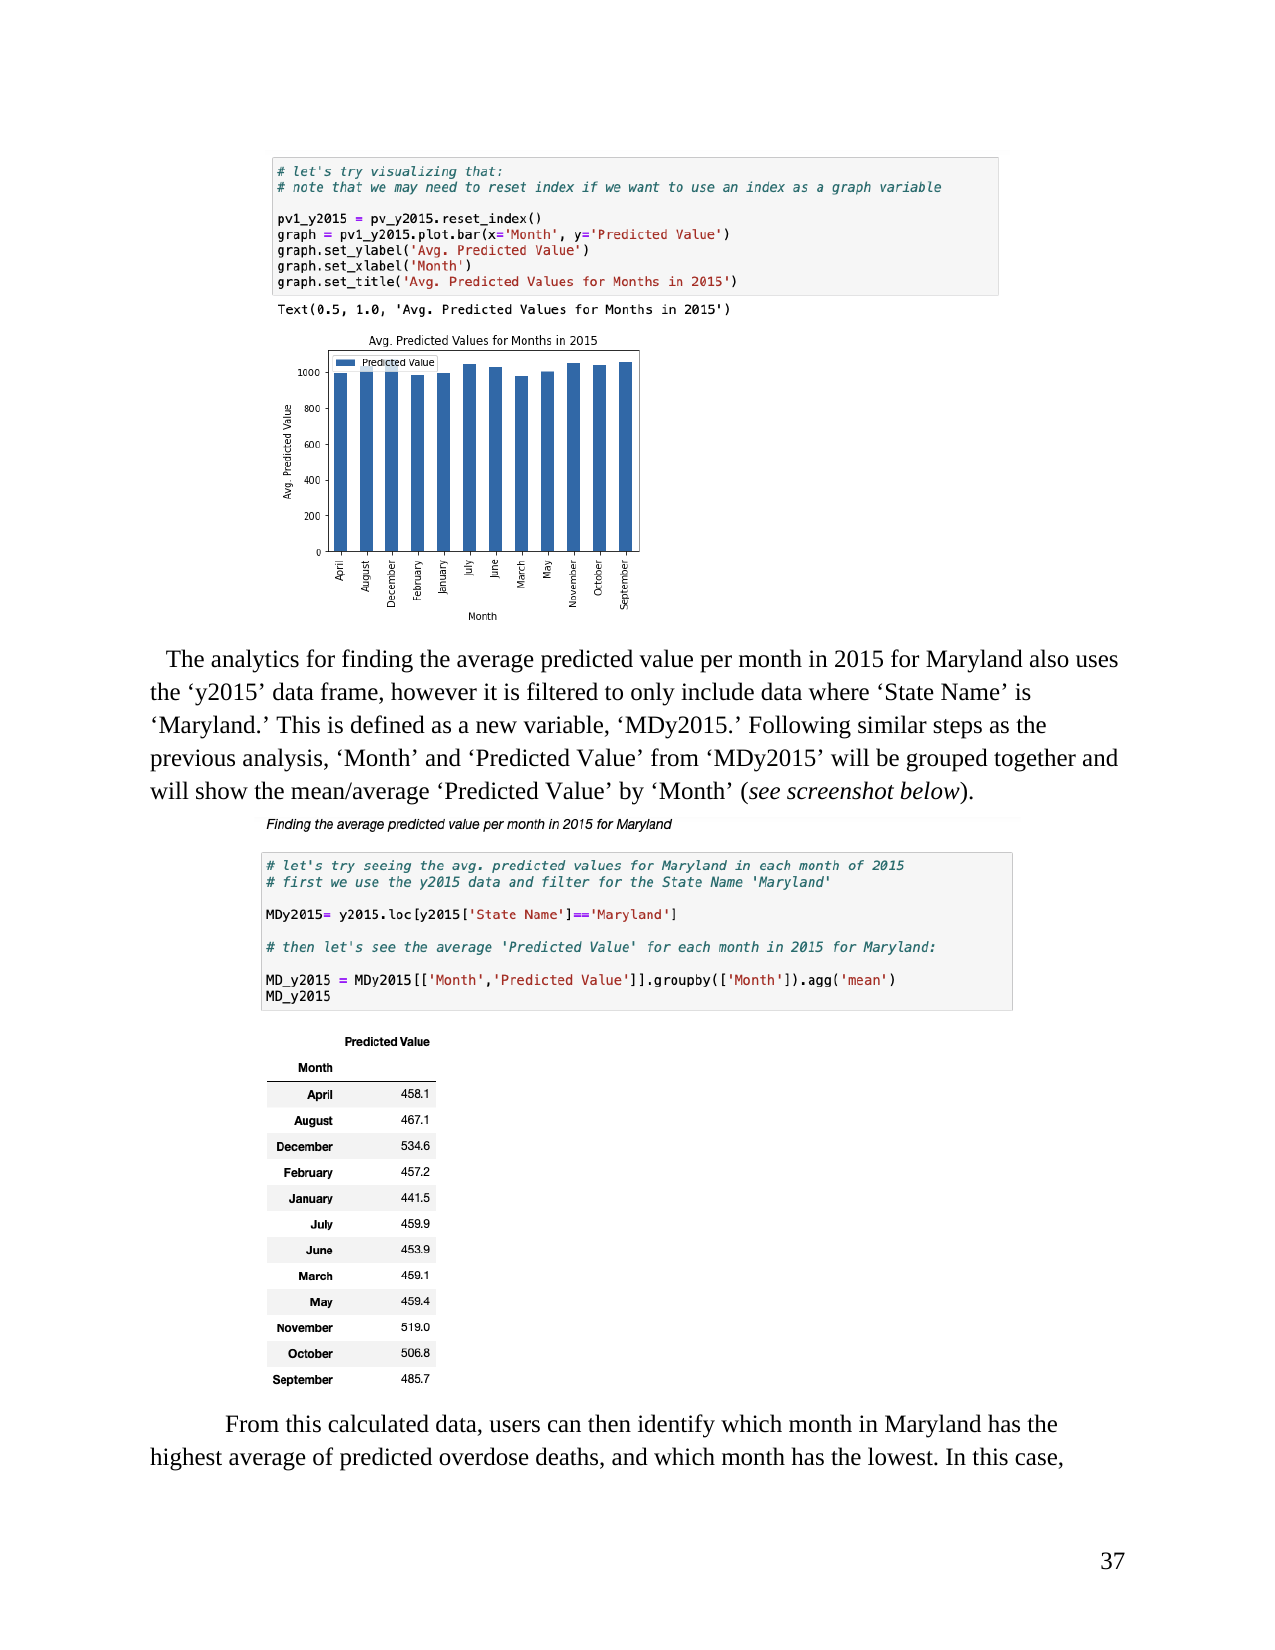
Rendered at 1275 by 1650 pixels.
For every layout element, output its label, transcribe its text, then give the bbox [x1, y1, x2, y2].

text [150, 1409, 1125, 1471]
text The analytics for finding the average predicted value per month in 2015 for Maryland also uses the ‘y2015’ data frame, however it is filtered to only include data where ‘State Name’ is ‘Maryland.’ This is defined as a new variable, ‘MDy2015.’ Following similar steps as the previous analysis, ‘Month’ and ‘Predicted Value’ from ‘MDy2015’ will be grouped together and will show the mean/average ‘Predicted Value’ by ‘Month’ (see screenshot below). [150, 644, 1125, 805]
picture [254, 817, 1021, 1397]
picture [265, 150, 1010, 632]
